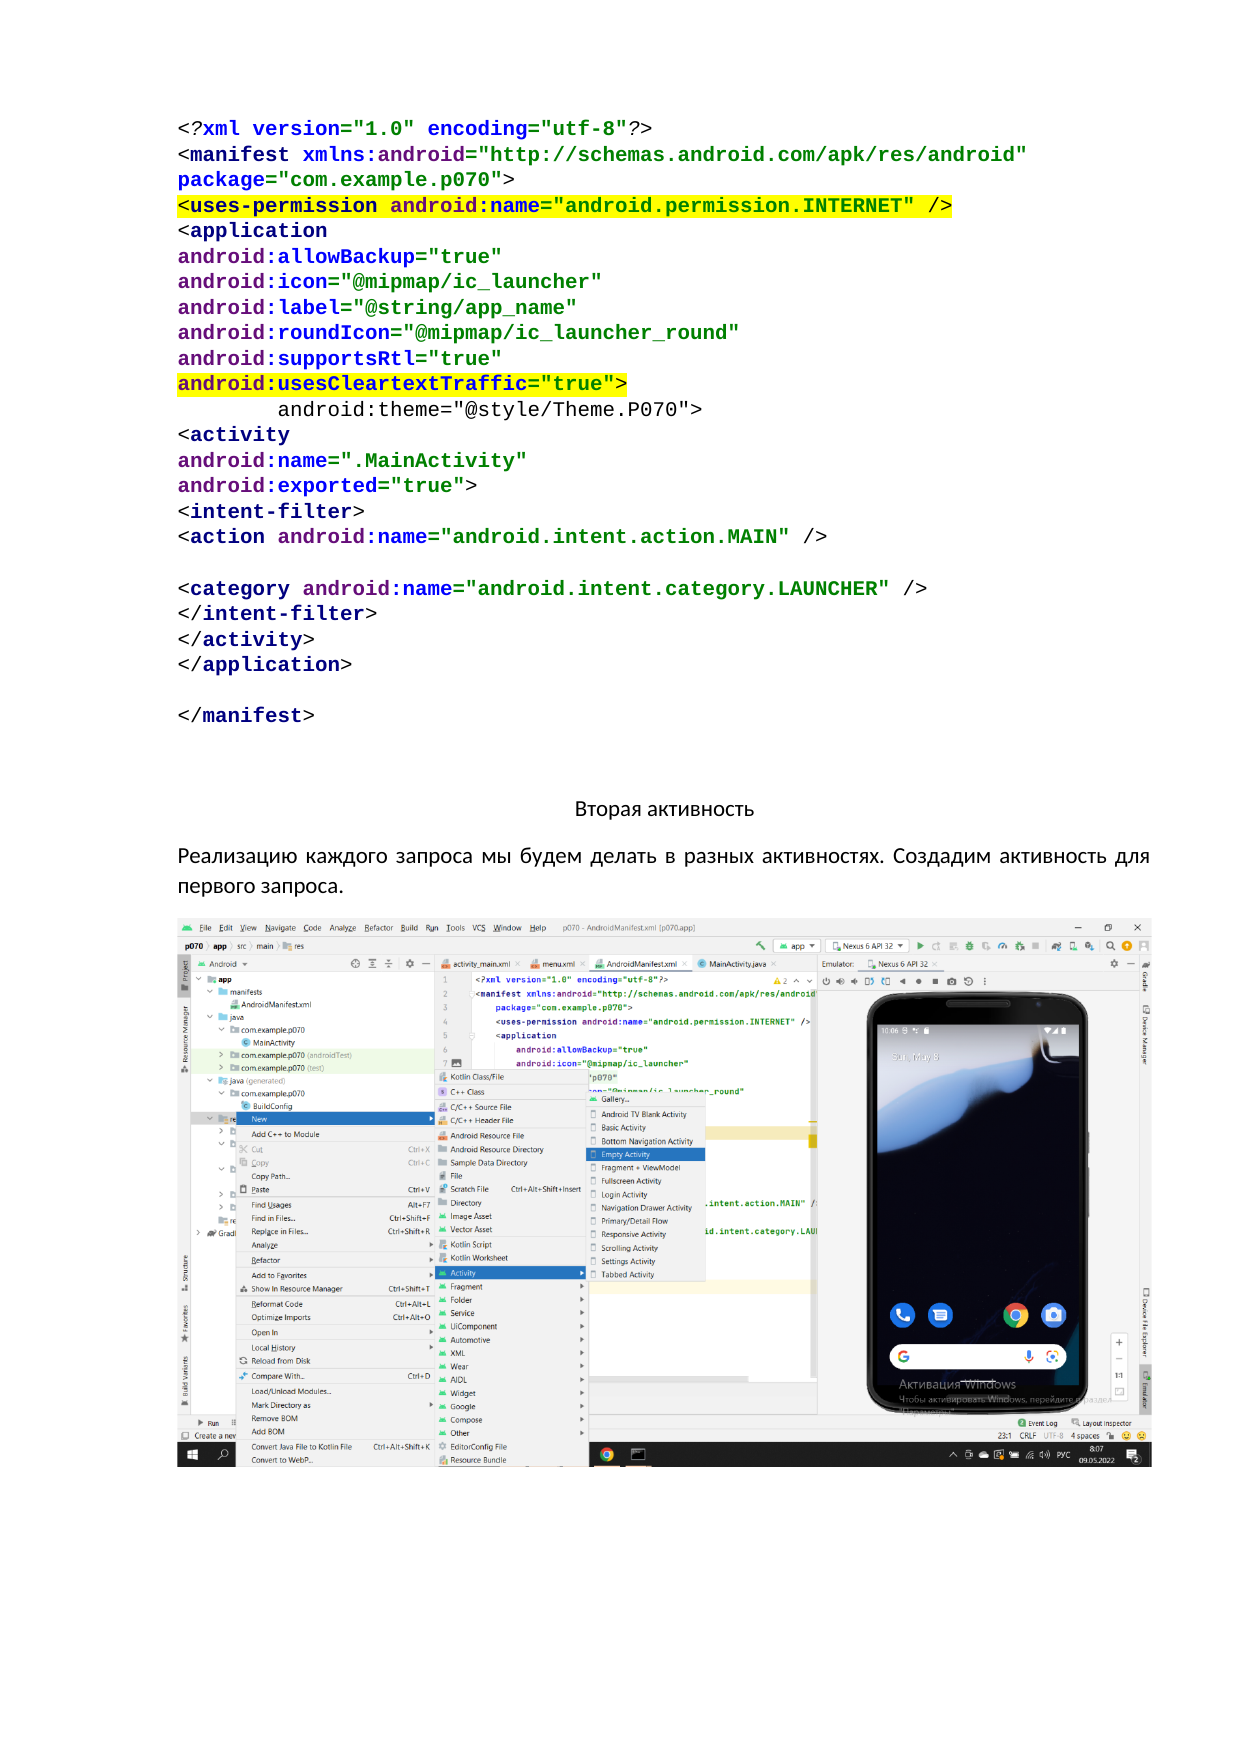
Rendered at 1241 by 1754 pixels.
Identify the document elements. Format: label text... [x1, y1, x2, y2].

text Вторая активность [177, 794, 1152, 822]
text <?xml version="1.0" encoding="utf-8"?> <manifest xmlns:android="http://schemas.android.com/apk/res/android" package="com.example.p070"> <uses-permission android:name="android.permission.INTERNET" /> <application android:allowBackup="true" android:icon="@mipmap/ic_launcher" android:label="@string/app_name" android:roundIcon="@mipmap/ic_launcher_round" android:supportsRtl="true" android:usesCleartextTraffic="true"> android:theme="@style/Theme.P070"> <activity android:name=".MainActivity" android:exported="true"> <intent-filter> <action android:name="android.intent.action.MAIN" /> <category android:name="android.intent.category.LAUNCHER" /> </intent-filter> </activity> </application> </manifest> [177, 118, 1152, 729]
text Реализацию каждого запроса мы будем делать в разных активностях. Создадим активность для первого запроса. [177, 841, 1152, 899]
picture [177, 918, 1152, 1467]
